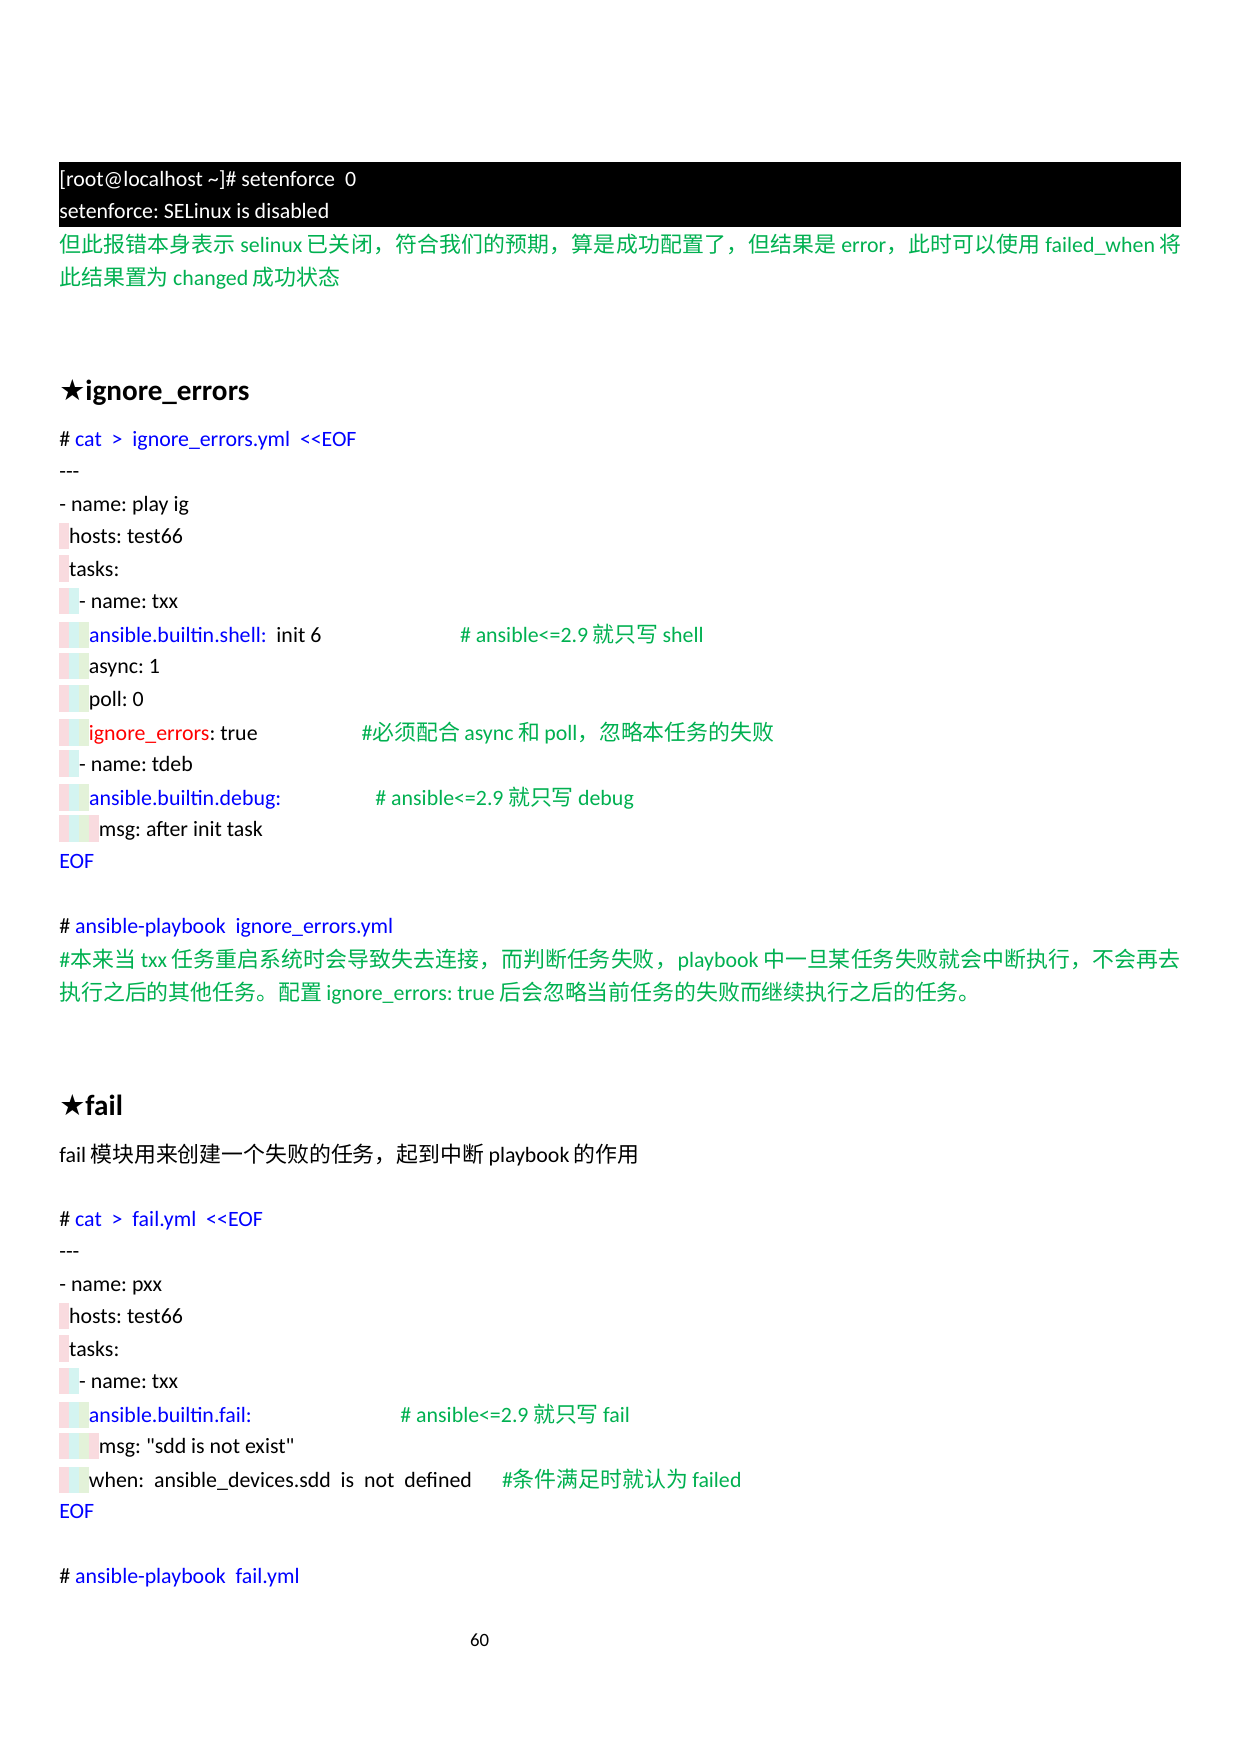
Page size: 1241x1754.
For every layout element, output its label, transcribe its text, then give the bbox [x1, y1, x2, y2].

text ★fail [59, 1072, 1181, 1137]
text #本来当txx任务重启系统时会导致失去连接，而判断任务失败，playbook中一旦某任务失败就会中断执行，不会再去执行之后的其他任务。配置ignore_errors: true后会忽略当前任务的失败而继续执行之后的任务。 [59, 942, 1181, 1007]
text when: ansible_devices.sdd is not defined #条件满足时就认为failed [59, 1462, 1181, 1494]
text # cat > fail.yml <<EOF [59, 1202, 1181, 1234]
text poll: 0 [59, 682, 1181, 714]
text tasks: [59, 552, 1181, 584]
text - name: txx [59, 584, 1181, 617]
text setenforce: SELinux is disabled [59, 194, 1181, 227]
text 但此报错本身表示selinux已关闭，符合我们的预期，算是成功配置了，但结果是error，此时可以使用failed_when将此结果置为changed成功状态 [59, 227, 1181, 292]
text async: 1 [59, 649, 1181, 682]
text ignore_errors: true #必须配合async和poll，忽略本任务的失败 [59, 714, 1181, 747]
text msg: after init task [59, 812, 1181, 844]
text ansible.builtin.debug: # ansible<=2.9就只写debug [59, 779, 1181, 812]
text [root@localhost ~]# setenforce 0 [59, 162, 1181, 194]
text hosts: test66 [59, 1299, 1181, 1332]
text - name: tdeb [59, 747, 1181, 779]
text # ansible-playbook ignore_errors.yml [59, 909, 1181, 942]
text --- [59, 1234, 1181, 1267]
text # cat > ignore_errors.yml <<EOF [59, 422, 1181, 454]
text ansible.builtin.shell: init 6 # ansible<=2.9就只写shell [59, 617, 1181, 649]
text - name: pxx [59, 1267, 1181, 1299]
text msg: "sdd is not exist" [59, 1429, 1181, 1462]
text EOF [59, 1494, 1181, 1527]
text - name: play ig [59, 487, 1181, 519]
text hosts: test66 [59, 519, 1181, 552]
text fail模块用来创建一个失败的任务，起到中断playbook的作用 [59, 1137, 1181, 1169]
text --- [59, 454, 1181, 487]
text ansible.builtin.fail: # ansible<=2.9就只写fail [59, 1397, 1181, 1429]
text EOF [59, 844, 1181, 877]
text - name: txx [59, 1364, 1181, 1397]
text # ansible-playbook fail.yml [59, 1559, 1181, 1592]
text ★ignore_errors [59, 357, 1181, 422]
text tasks: [59, 1332, 1181, 1364]
